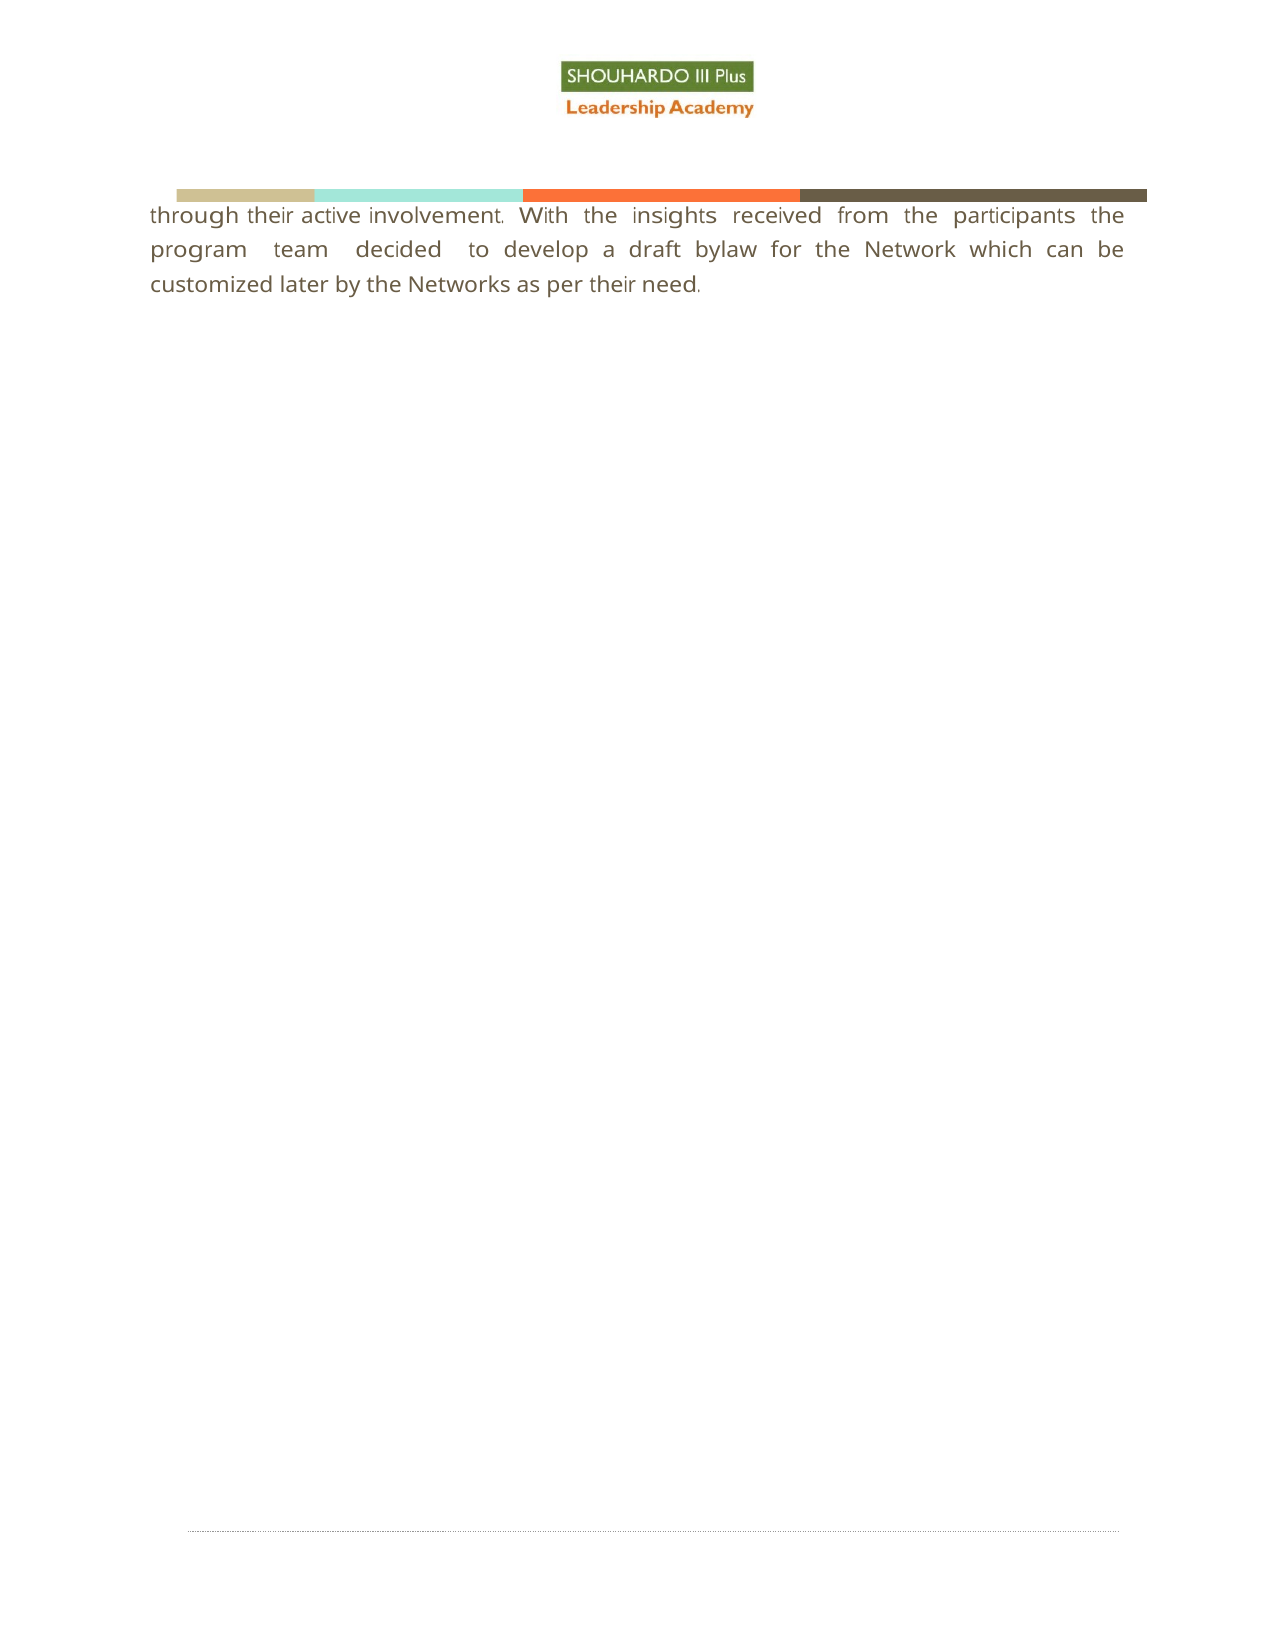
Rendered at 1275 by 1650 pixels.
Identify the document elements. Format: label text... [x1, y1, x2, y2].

picture [176, 189, 1147, 202]
picture [556, 54, 757, 118]
